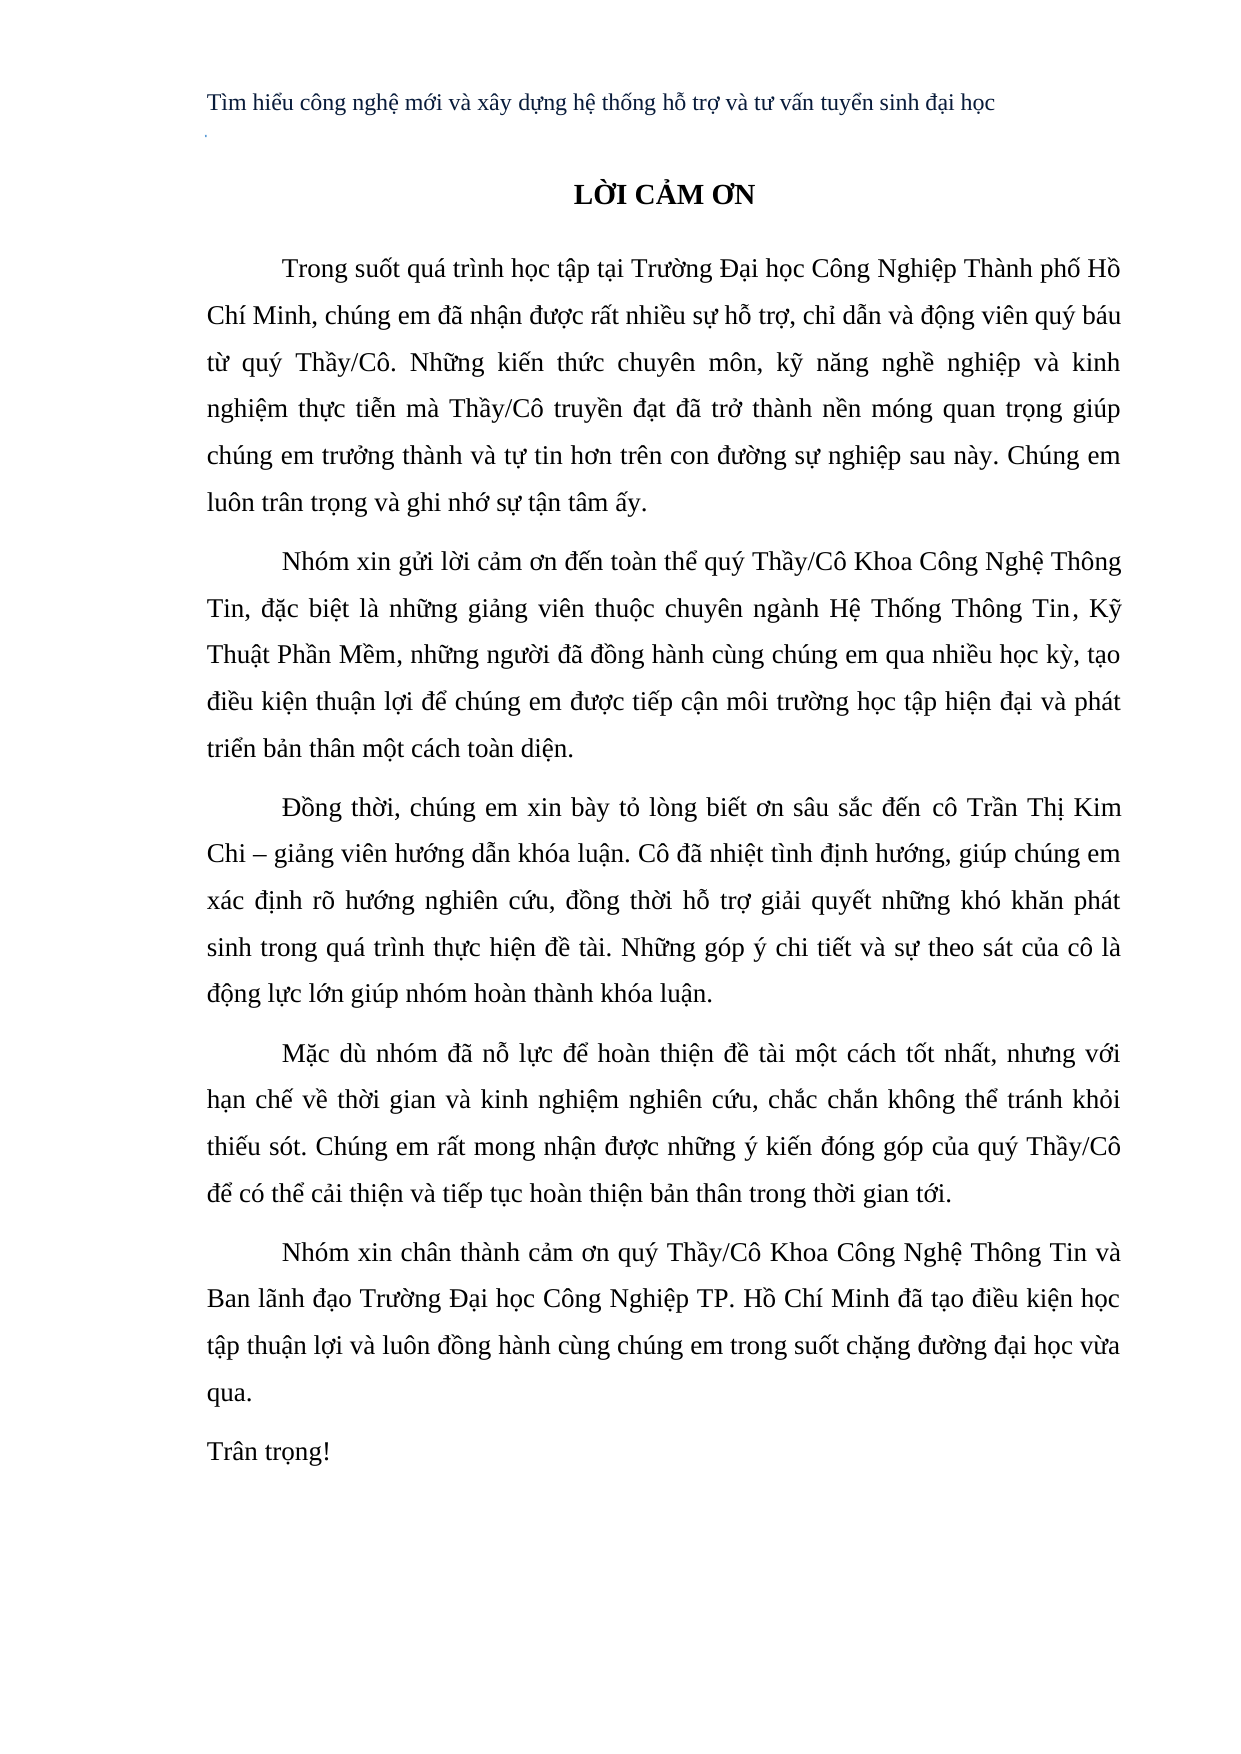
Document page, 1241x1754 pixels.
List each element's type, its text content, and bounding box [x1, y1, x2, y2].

text Trong suốt quá trình học tập tại Trường Đại học Công Nghiệp Thành phố Hồ Chí Minh, chúng em đã nhận được rất nhiều sự hỗ trợ, chỉ dẫn và động viên quý báu từ quý Thầy/Cô. Những kiến thức chuyên môn, kỹ năng nghề nghiệp và kinh nghiệm thực tiễn mà Thầy/Cô truyền đạt đã trở thành nền móng quan trọng giúp chúng em trưởng thành và tự tin hơn trên con đường sự nghiệp sau này. Chúng em luôn trân trọng và ghi nhớ sự tận tâm ấy. [207, 252, 1122, 517]
text Nhóm xin gửi lời cảm ơn đến toàn thể quý Thầy/Cô Khoa Công Nghệ Thông Tin, đặc biệt là những giảng viên thuộc chuyên ngành Hệ Thống Thông Tin, Kỹ Thuật Phần Mềm, những người đã đồng hành cùng chúng em qua nhiều học kỳ, tạo điều kiện thuận lợi để chúng em được tiếp cận môi trường học tập hiện đại và phát triển bản thân một cách toàn diện. [207, 545, 1122, 763]
text LỜI CẢM ƠN [207, 177, 1122, 211]
text Nhóm xin chân thành cảm ơn quý Thầy/Cô Khoa Công Nghệ Thông Tin và Ban lãnh đạo Trường Đại học Công Nghiệp TP. Hồ Chí Minh đã tạo điều kiện học tập thuận lợi và luôn đồng hành cùng chúng em trong suốt chặng đường đại học vừa qua. [207, 1236, 1122, 1407]
text Đồng thời, chúng em xin bày tỏ lòng biết ơn sâu sắc đến cô Trần Thị Kim Chi – giảng viên hướng dẫn khóa luận. Cô đã nhiệt tình định hướng, giúp chúng em xác định rõ hướng nghiên cứu, đồng thời hỗ trợ giải quyết những khó khăn phát sinh trong quá trình thực hiện đề tài. Những góp ý chi tiết và sự theo sát của cô là động lực lớn giúp nhóm hoàn thành khóa luận. [207, 791, 1122, 1009]
text Mặc dù nhóm đã nỗ lực để hoàn thiện đề tài một cách tốt nhất, nhưng với hạn chế về thời gian và kinh nghiệm nghiên cứu, chắc chắn không thể tránh khỏi thiếu sót. Chúng em rất mong nhận được những ý kiến đóng góp của quý Thầy/Cô để có thể cải thiện và tiếp tục hoàn thiện bản thân trong thời gian tới. [207, 1037, 1122, 1208]
text Trân trọng! [207, 1435, 1122, 1466]
